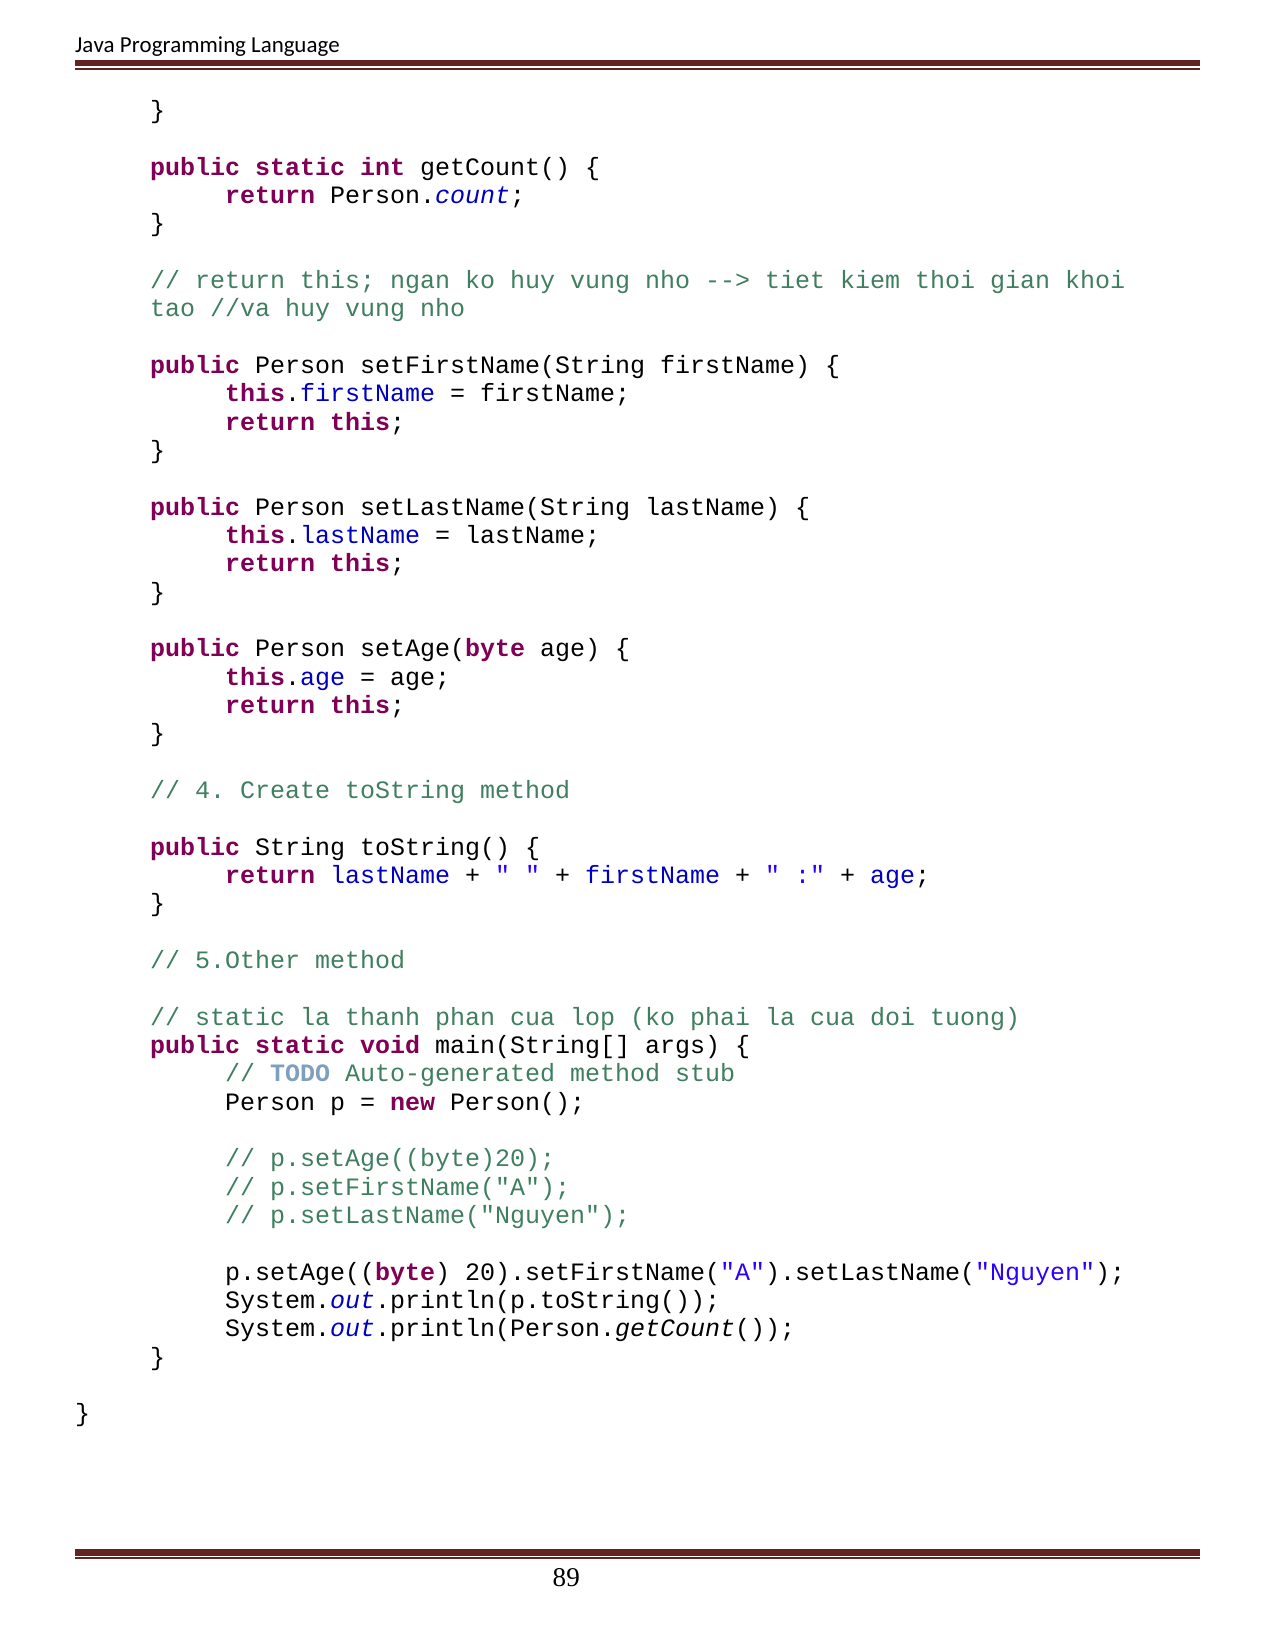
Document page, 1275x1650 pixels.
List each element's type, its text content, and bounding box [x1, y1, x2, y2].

text return Person.count; [75, 182, 1200, 211]
text this.firstName = firstName; [75, 381, 1200, 409]
text // 4. Create toString method [75, 777, 1200, 806]
text // return this; ngan ko huy vung nho --> tiet kiem thoi gian khoi tao //va huy vung nho [150, 267, 1200, 324]
text // p.setAge((byte)20); [75, 1146, 1200, 1174]
text public Person setAge(byte age) { [75, 636, 1200, 664]
text } [75, 1344, 1200, 1372]
text // 5.Other method [75, 947, 1200, 976]
text public static void main(String[] args) { [75, 1032, 1200, 1061]
text // p.setFirstName("A"); [75, 1174, 1200, 1202]
text return lastName + " " + firstName + " :" + age; [75, 862, 1200, 891]
text this.lastName = lastName; [75, 522, 1200, 551]
text } [75, 579, 1200, 607]
text public String toString() { [75, 834, 1200, 862]
text Person p = new Person(); [75, 1089, 1200, 1117]
text return this; [75, 551, 1200, 579]
text p.setAge((byte) 20).setFirstName("A").setLastName("Nguyen"); [75, 1259, 1200, 1287]
text } [75, 721, 1200, 749]
text return this; [75, 409, 1200, 437]
text // p.setLastName("Nguyen"); [75, 1202, 1200, 1231]
text System.out.println(Person.getCount()); [75, 1316, 1200, 1344]
text // static la thanh phan cua lop (ko phai la cua doi tuong) [75, 1004, 1200, 1032]
text System.out.println(p.toString()); [75, 1287, 1200, 1316]
text } [75, 97, 1200, 126]
text return this; [75, 692, 1200, 721]
text public static int getCount() { [75, 154, 1200, 182]
text } [75, 437, 1200, 466]
text } [75, 891, 1200, 919]
text public Person setFirstName(String firstName) { [75, 352, 1200, 381]
text this.age = age; [75, 664, 1200, 692]
text // TODO Auto-generated method stub [75, 1061, 1200, 1089]
text public Person setLastName(String lastName) { [75, 494, 1200, 522]
text } [75, 1401, 1200, 1429]
text } [75, 211, 1200, 239]
